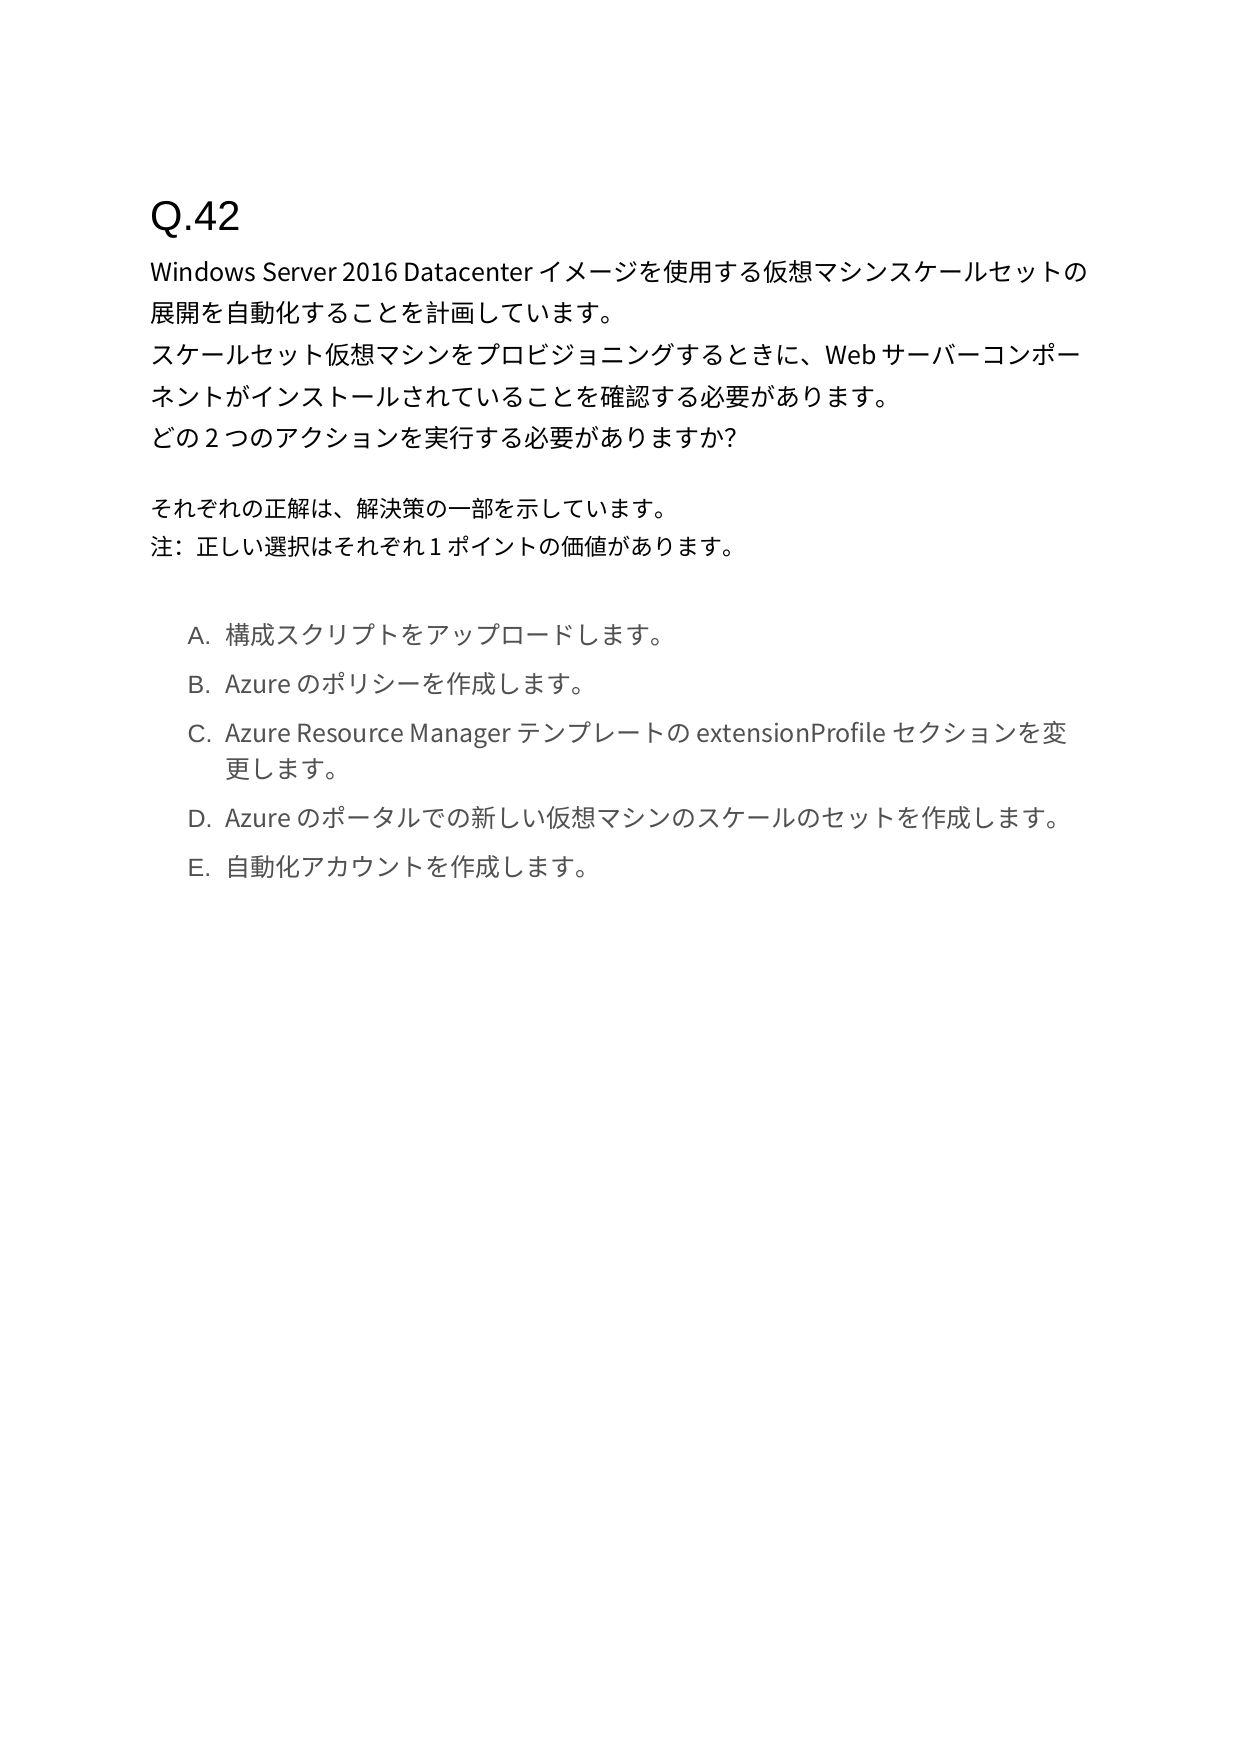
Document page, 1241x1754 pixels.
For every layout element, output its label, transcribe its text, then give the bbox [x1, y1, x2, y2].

text どの2つのアクションを実行する必要がありますか？ [150, 419, 1090, 455]
list Azureのポータルでの新しい仮想マシンのスケールのセットを作成します。 [187, 792, 1090, 841]
text 注：正しい選択はそれぞれ1ポイントの価値があります。 [150, 529, 1090, 562]
text Windows Server 2016 Datacenterイメージを使用する仮想マシンスケールセットの展開を自動化することを計画しています。 [150, 252, 1090, 330]
list 自動化アカウントを作成します。 [187, 841, 1090, 889]
list Azure Resource ManagerテンプレートのextensionProfileセクションを変更します。 [187, 707, 1090, 792]
text それぞれの正解は、解決策の一部を示しています。 [150, 491, 1090, 524]
list Azureのポリシーを作成します。 [187, 658, 1090, 707]
subtitle Q.42 [150, 192, 1090, 239]
text スケールセット仮想マシンをプロビジョニングするときに、Webサーバーコンポーネントがインストールされていることを確認する必要があります。 [150, 335, 1090, 413]
list 構成スクリプトをアップロードします。 [187, 609, 1090, 658]
